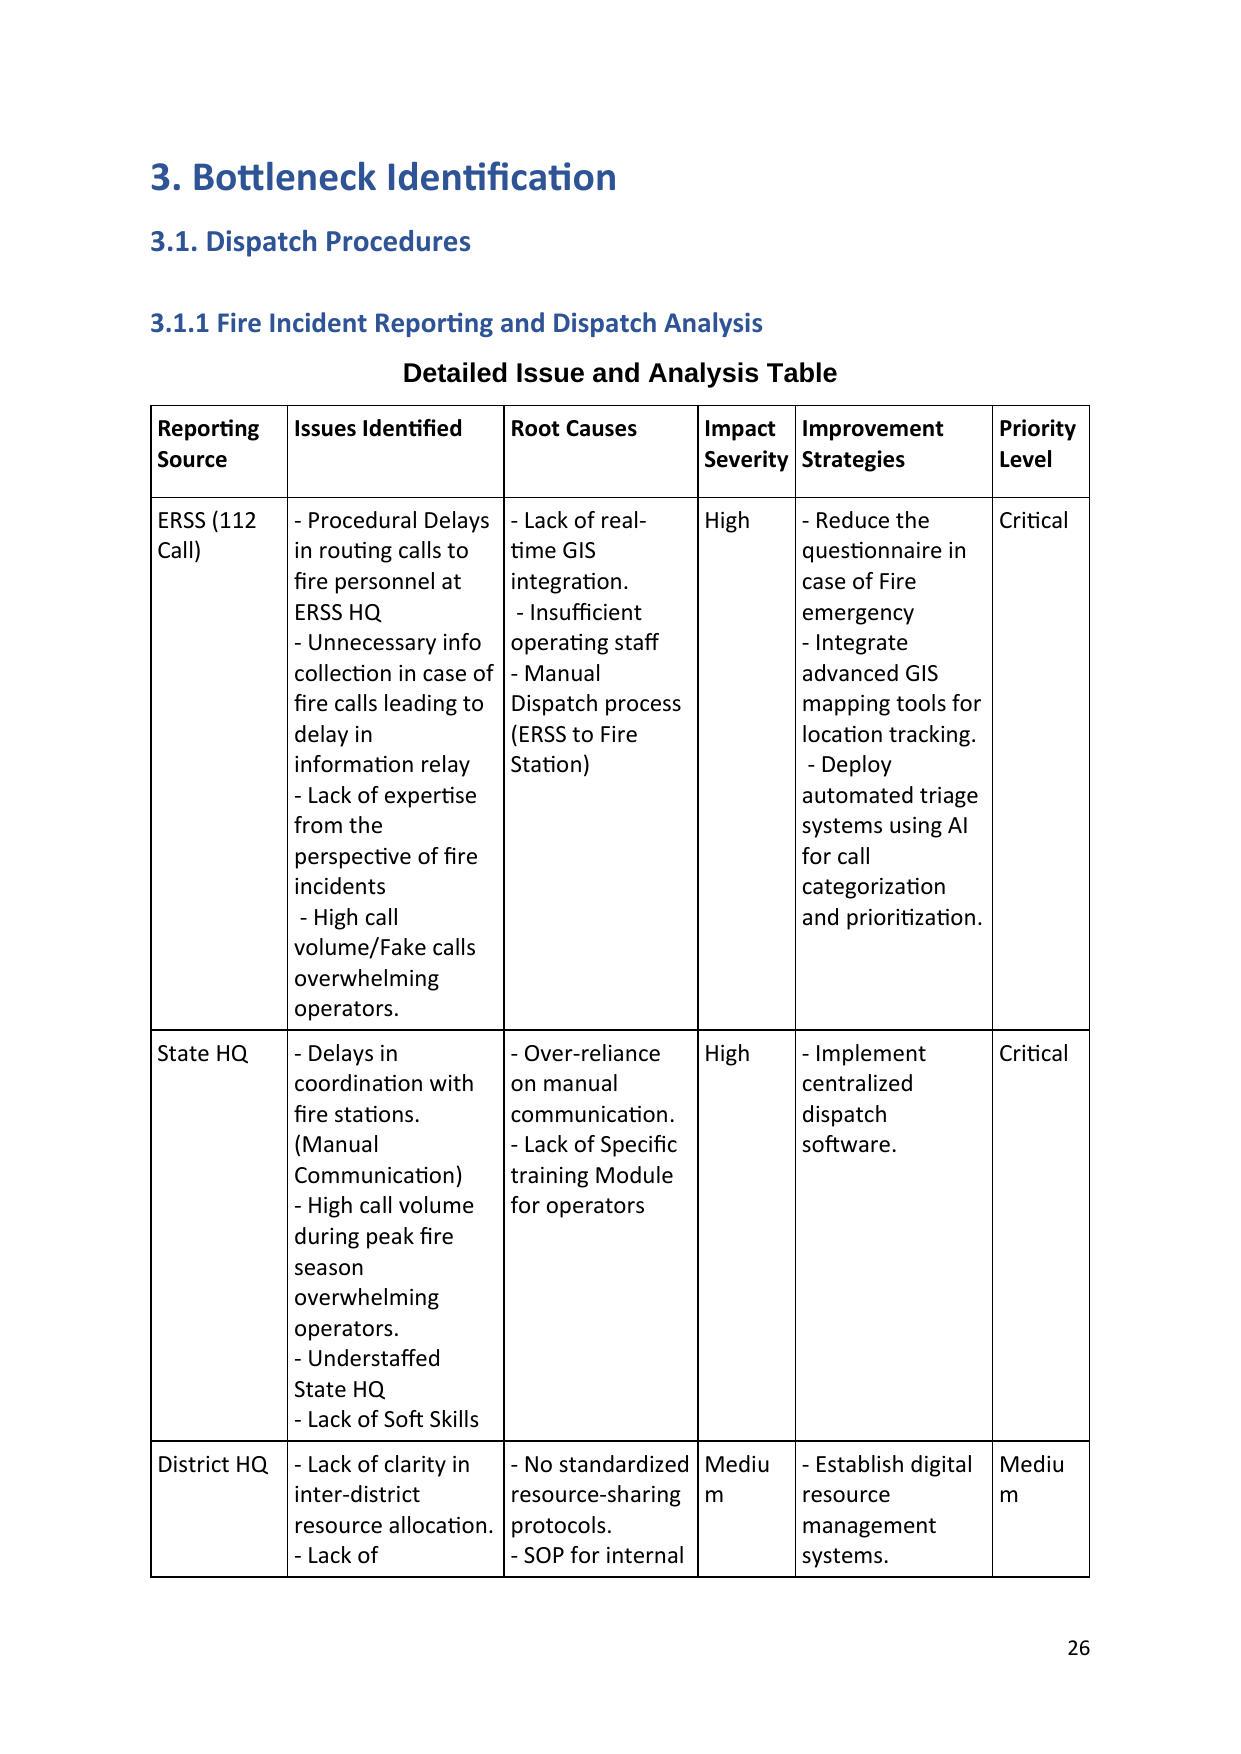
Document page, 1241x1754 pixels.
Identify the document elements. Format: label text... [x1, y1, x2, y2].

table_cell - Reduce the questionnaire in case of Fire emergency - Integrate advanced GIS mapping tools for location tracking. - Deploy automated triage systems using AI for call categorization and prioritization. [796, 498, 992, 1029]
table_header Issues Identified [288, 406, 503, 496]
table_header Priority Level [993, 406, 1089, 496]
table_cell Medium [699, 1442, 795, 1576]
table_cell District HQ [152, 1442, 287, 1576]
table_cell High [699, 1031, 795, 1440]
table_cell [288, 1442, 503, 1576]
text 3.1. Dispatch Procedures [150, 222, 1090, 260]
table_cell State HQ [152, 1031, 287, 1440]
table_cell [505, 1442, 697, 1576]
text 3.1.1 Fire Incident Reporting and Dispatch Analysis [150, 304, 1090, 340]
table_header Reporting Source [152, 406, 287, 496]
table_cell - Lack of real-time GIS integration. - Insufficient operating staff - Manual Dispatch process (ERSS to Fire Station) [505, 498, 697, 1029]
table_cell - Implement centralized dispatch software. [796, 1031, 992, 1440]
table_cell Critical [993, 1031, 1089, 1440]
table_cell Medium [993, 1442, 1089, 1576]
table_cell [796, 1442, 992, 1576]
table_cell ERSS (112 Call) [152, 498, 287, 1029]
table_header Root Causes [505, 406, 697, 496]
table_cell - Over-reliance on manual communication. - Lack of Specific training Module for operators [505, 1031, 697, 1440]
table_cell Critical [993, 498, 1089, 1029]
table_cell - Delays in coordination with fire stations. (Manual Communication) - High call volume during peak fire season overwhelming operators. - Understaffed State HQ - Lack of Soft Skills [288, 1031, 503, 1440]
table_cell - Procedural Delays in routing calls to fire personnel at ERSS HQ - Unnecessary info collection in case of fire calls leading to delay in information relay - Lack of expertise from the perspective of fire incidents - High call volume/Fake calls overwhelming operators. [288, 498, 503, 1029]
table_header Impact Severity [699, 406, 795, 496]
table_header Improvement Strategies [796, 406, 992, 496]
table_cell High [699, 498, 795, 1029]
text Detailed Issue and Analysis Table [150, 357, 1090, 388]
text 3. Bottleneck Identification [150, 150, 1090, 201]
